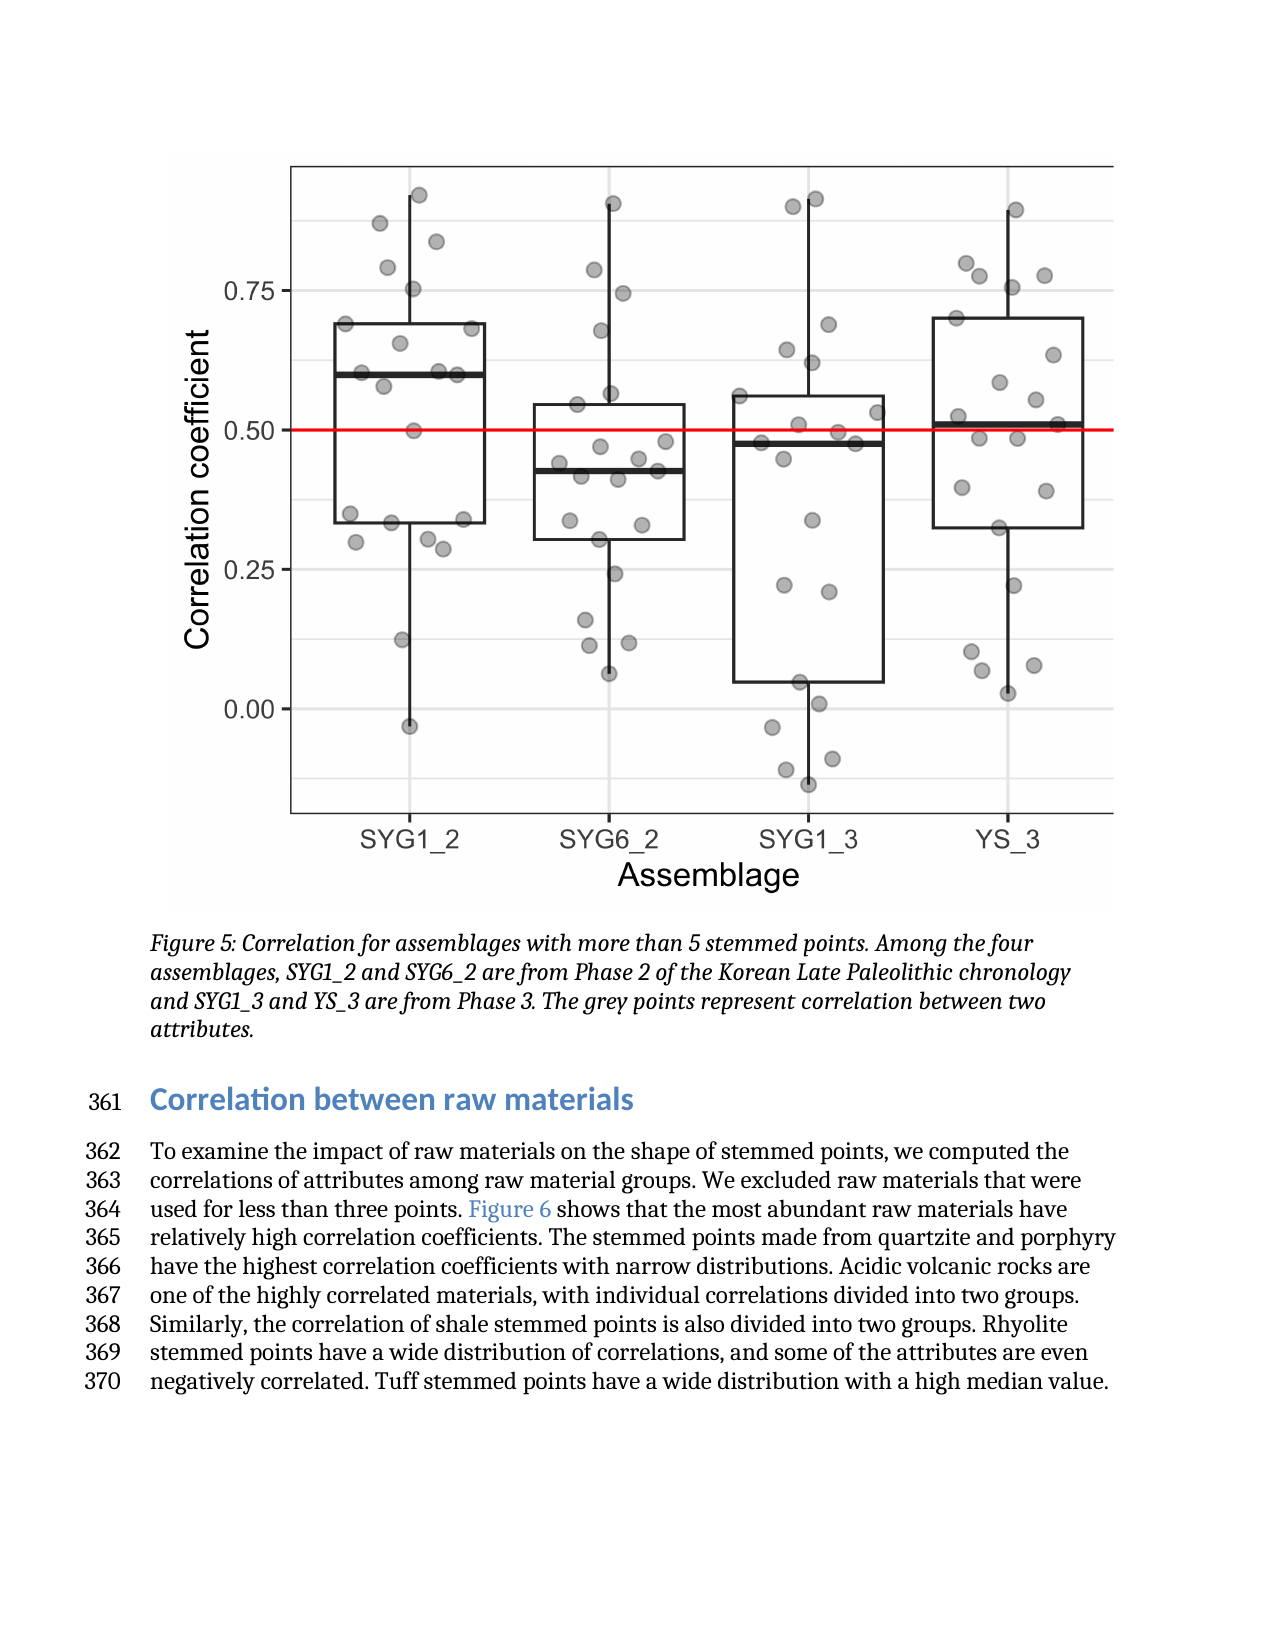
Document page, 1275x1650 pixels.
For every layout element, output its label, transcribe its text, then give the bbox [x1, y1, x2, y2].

picture [168, 150, 1114, 909]
table_header Figure 5: Correlation for assemblages with more than 5 stemmed points. Among the four assemblages, SYG1_2 and SYG6_2 are from Phase 2 of the Korean Late Paleolithic chronology and SYG1_3 and YS_3 are from Phase 3. The grey points represent correlation between two attributes. [139, 150, 1114, 1057]
subtitle Correlation between raw materials [150, 1077, 1125, 1118]
text To examine the impact of raw materials on the shape of stemmed points, we computed the correlations of attributes among raw material groups. We excluded raw materials that were used for less than three points. Figure 6 shows that the most abundant raw materials have relatively high correlation coefficients. The stemmed points made from quartzite and porphyry have the highest correlation coefficients with narrow distributions. Acidic volcanic rocks are one of the highly correlated materials, with individual correlations divided into two groups. Similarly, the correlation of shale stemmed points is also divided into two groups. Rhyolite stemmed points have a wide distribution of correlations, and some of the attributes are even negatively correlated. Tuff stemmed points have a wide distribution with a high median value. [150, 1137, 1125, 1396]
